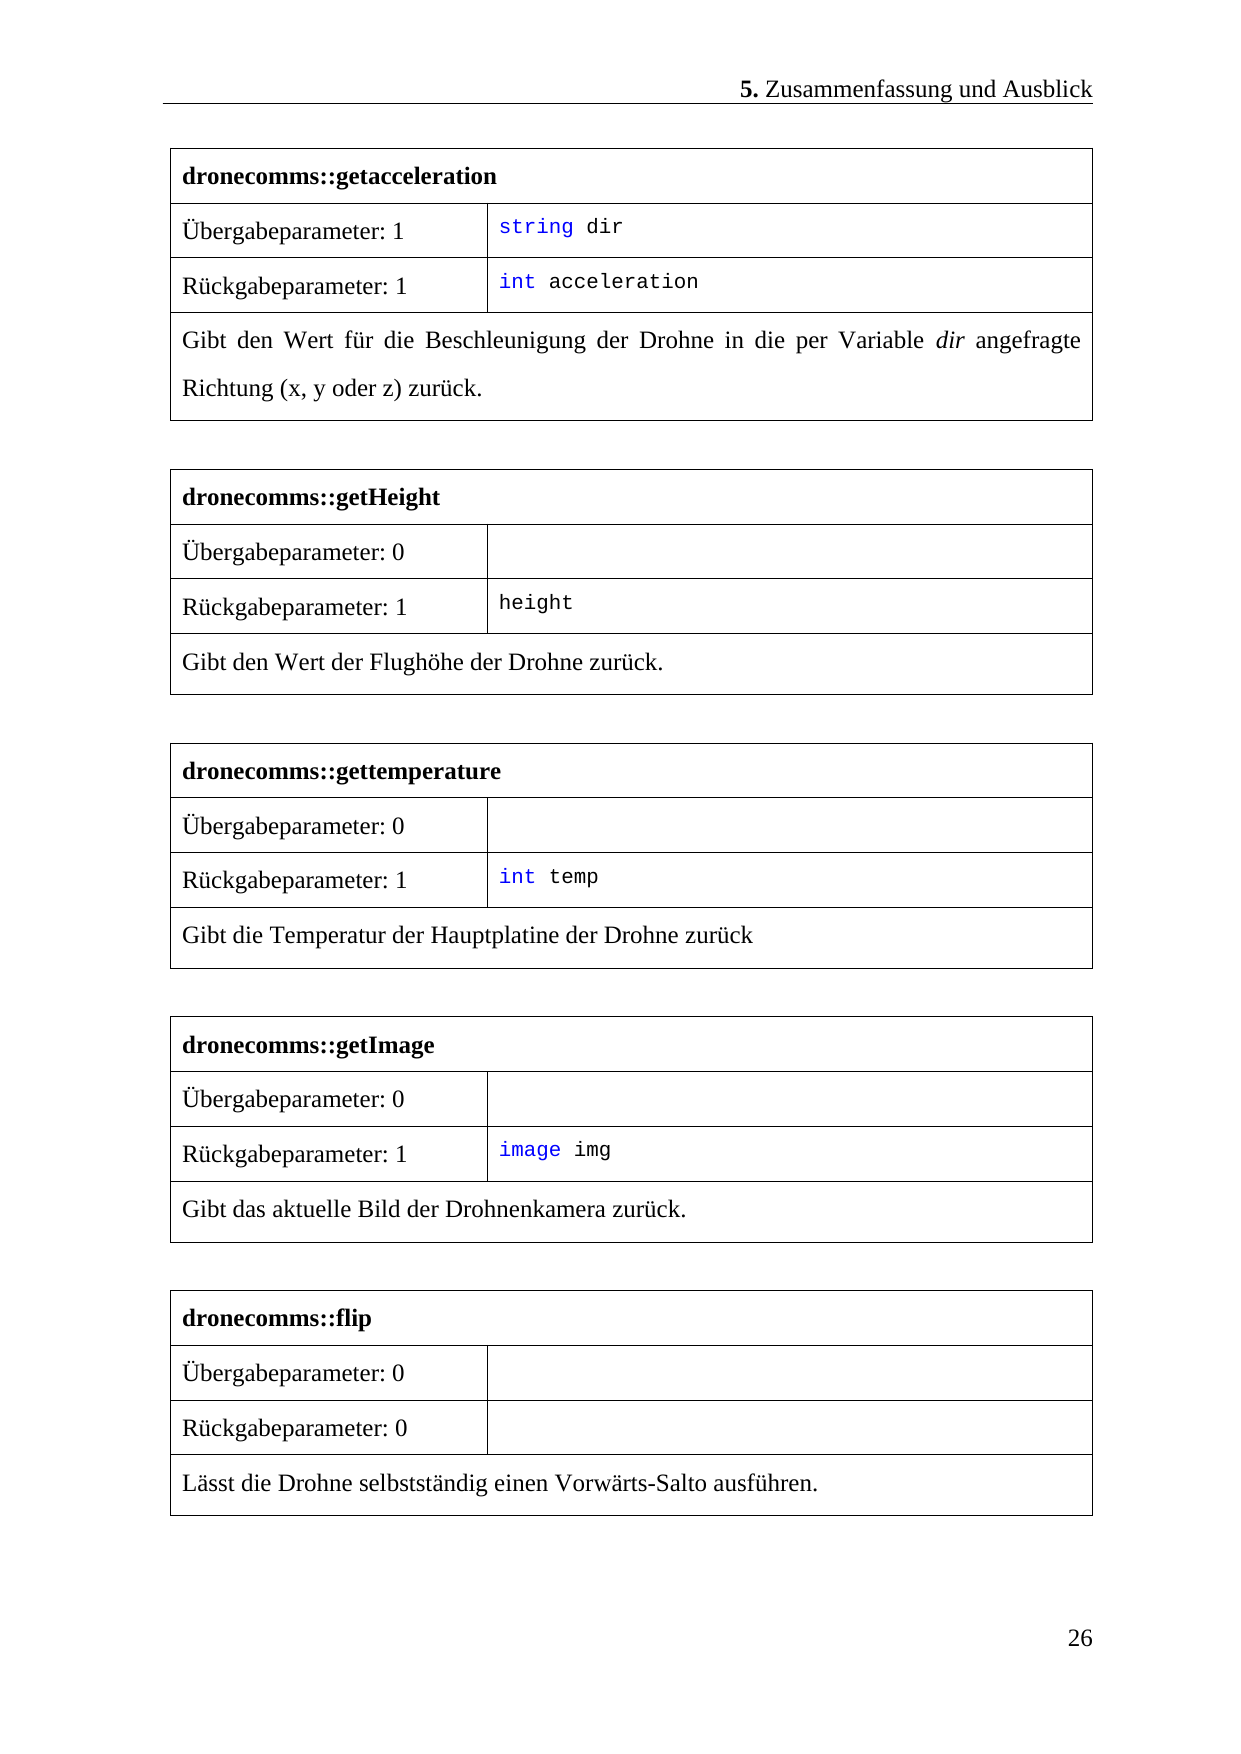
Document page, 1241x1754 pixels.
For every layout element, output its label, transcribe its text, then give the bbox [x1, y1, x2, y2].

table_header dronecomms::flip [171, 1291, 1092, 1345]
table_cell [488, 798, 1092, 852]
table_cell [488, 1401, 1092, 1454]
table_header dronecomms::getHeight [171, 470, 1092, 523]
table_cell Übergabeparameter: 0 [171, 525, 487, 578]
table_cell [488, 1346, 1092, 1399]
table_cell int acceleration [488, 258, 1092, 312]
table_cell image img [488, 1127, 1092, 1181]
table_cell Rückgabeparameter: 1 [171, 1127, 487, 1181]
table_cell Rückgabeparameter: 0 [171, 1401, 487, 1454]
table_cell Rückgabeparameter: 1 [171, 579, 487, 633]
table_cell [488, 1072, 1092, 1126]
table_cell Rückgabeparameter: 1 [171, 853, 487, 907]
table_cell string dir [488, 204, 1092, 257]
table_cell int temp [488, 853, 1092, 907]
table_header dronecomms::getacceleration [171, 149, 1092, 202]
table_header dronecomms::gettemperature [171, 744, 1092, 797]
table_cell Gibt den Wert für die Beschleunigung der Drohne in die per Variable dir angefragte Richtung (x, y oder z) zurück. [171, 313, 1092, 420]
table_cell Gibt den Wert der Flughöhe der Drohne zurück. [171, 634, 1092, 694]
table_cell Übergabeparameter: 1 [171, 204, 487, 257]
table_cell Gibt die Temperatur der Hauptplatine der Drohne zurück [171, 908, 1092, 968]
table_cell Gibt das aktuelle Bild der Drohnenkamera zurück. [171, 1182, 1092, 1242]
table_header dronecomms::getImage [171, 1017, 1092, 1071]
table_cell Rückgabeparameter: 1 [171, 258, 487, 312]
table_cell height [488, 579, 1092, 633]
table_cell Übergabeparameter: 0 [171, 1072, 487, 1126]
table_cell [488, 525, 1092, 578]
table_cell Übergabeparameter: 0 [171, 1346, 487, 1399]
table_cell Übergabeparameter: 0 [171, 798, 487, 852]
table_cell Lässt die Drohne selbstständig einen Vorwärts-Salto ausführen. [171, 1455, 1092, 1515]
